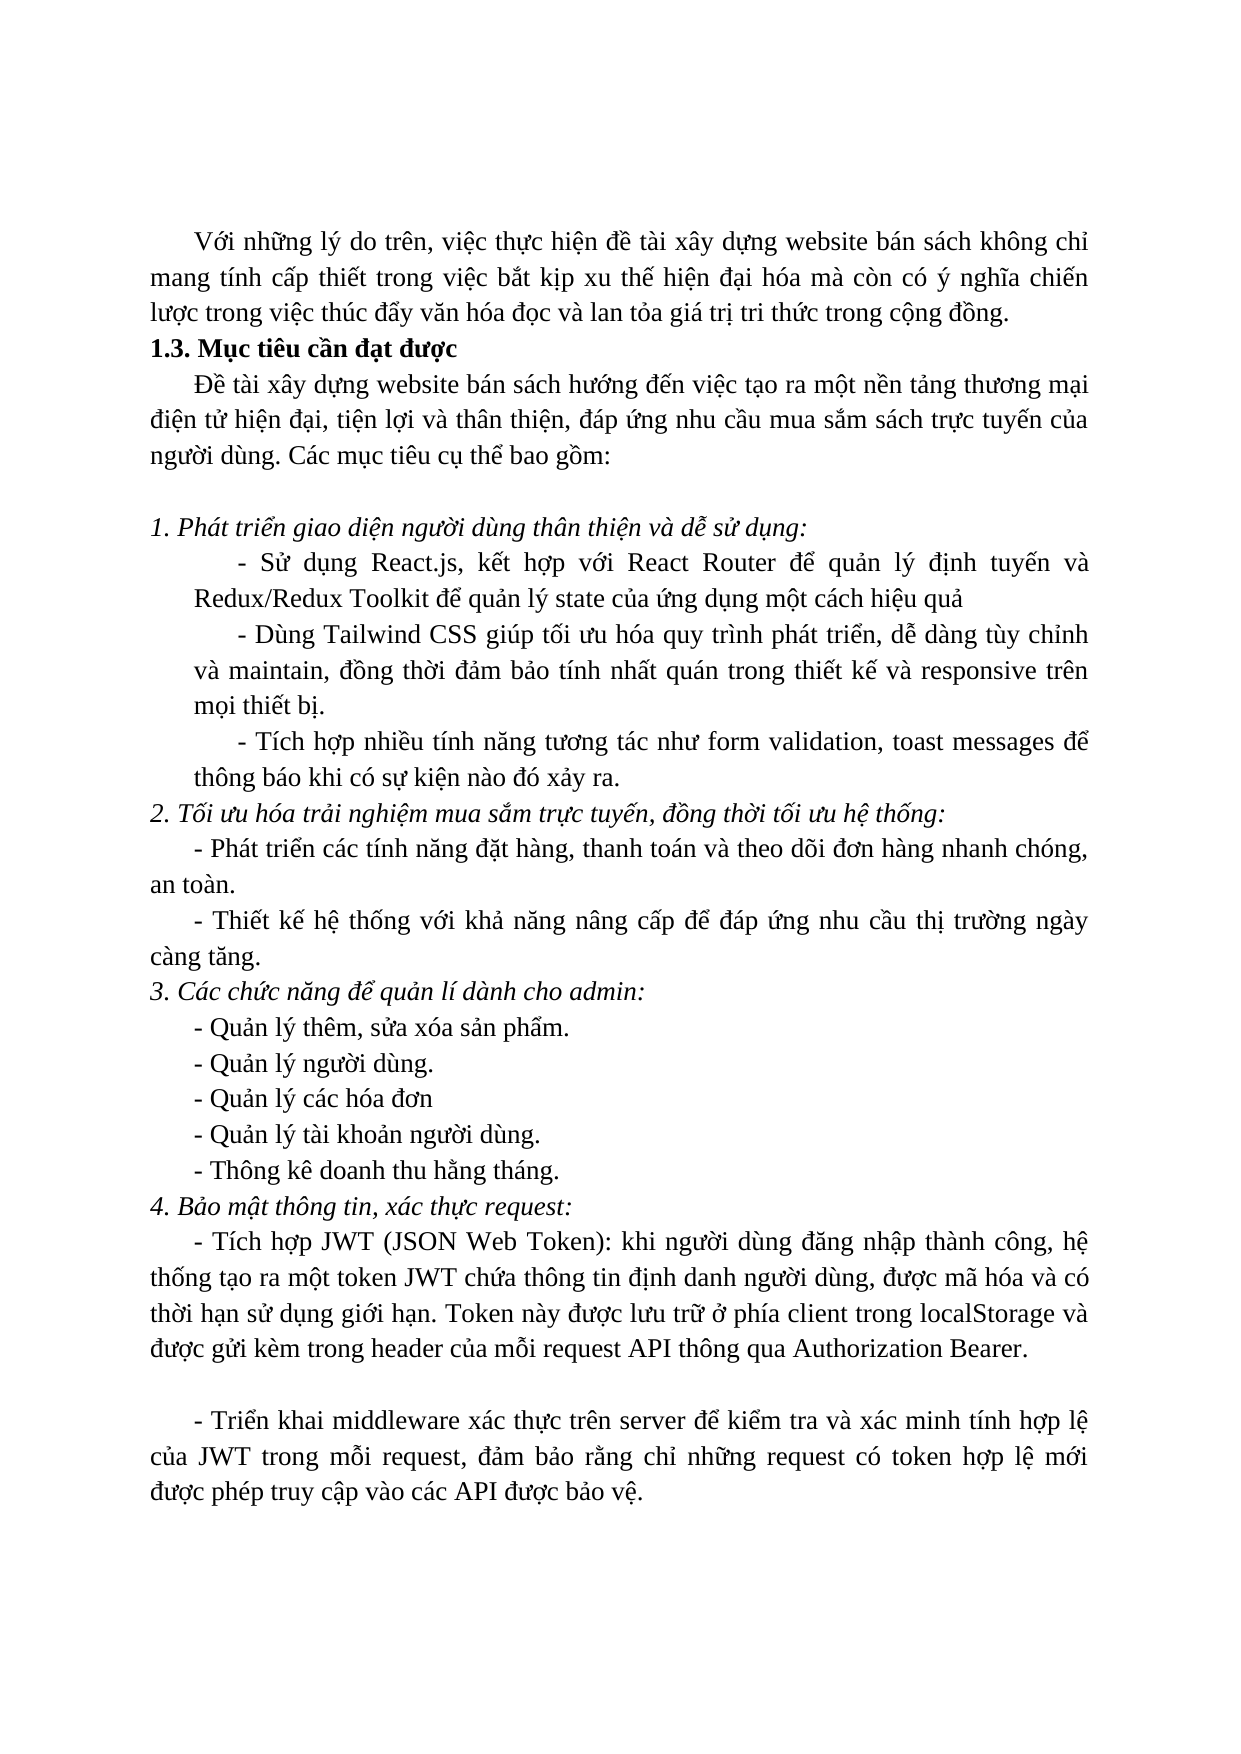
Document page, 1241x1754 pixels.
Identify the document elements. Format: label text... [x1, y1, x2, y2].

list - Tích hợp JWT (JSON Web Token): khi người dùng đăng nhập thành công, hệ thống tạo ra một token JWT chứa thông tin định danh người dùng, được mã hóa và có thời hạn sử dụng giới hạn. Token này được lưu trữ ở phía client trong localStorage và được gửi kèm trong header của mỗi request API thông qua Authorization Bearer. [150, 1225, 1090, 1364]
list - Dùng Tailwind CSS giúp tối ưu hóa quy trình phát triển, dễ dàng tùy chỉnh và maintain, đồng thời đảm bảo tính nhất quán trong thiết kế và responsive trên mọi thiết bị. [194, 618, 1090, 721]
list Tối ưu hóa trải nghiệm mua sắm trực tuyến, đồng thời tối ưu hệ thống: [150, 797, 1090, 828]
list Đề tài xây dựng website bán sách hướng đến việc tạo ra một nền tảng thương mại điện tử hiện đại, tiện lợi và thân thiện, đáp ứng nhu cầu mua sắm sách trực tuyến của người dùng. Các mục tiêu cụ thể bao gồm: [150, 368, 1090, 471]
list Bảo mật thông tin, xác thực request: [150, 1190, 1090, 1221]
list - Quản lý tài khoản người dùng. [150, 1118, 1090, 1149]
list Phát triển giao diện người dùng thân thiện và dễ sử dụng: [150, 511, 1090, 542]
list - Sử dụng React.js, kết hợp với React Router để quản lý định tuyến và Redux/Redux Toolkit để quản lý state của ứng dụng một cách hiệu quả [194, 547, 1090, 613]
list Các chức năng để quản lí dành cho admin: [150, 975, 1090, 1006]
list Với những lý do trên, việc thực hiện đề tài xây dựng website bán sách không chỉ mang tính cấp thiết trong việc bắt kịp xu thế hiện đại hóa mà còn có ý nghĩa chiến lược trong việc thúc đẩy văn hóa đọc và lan tỏa giá trị tri thức trong cộng đồng. [150, 225, 1090, 328]
list - Thiết kế hệ thống với khả năng nâng cấp để đáp ứng nhu cầu thị trường ngày càng tăng. [150, 904, 1090, 971]
list - Thông kê doanh thu hằng tháng. [150, 1154, 1090, 1185]
list Mục tiêu cần đạt được [150, 332, 1090, 363]
list - Quản lý thêm, sửa xóa sản phẩm. [150, 1011, 1090, 1042]
list - Triển khai middleware xác thực trên server để kiểm tra và xác minh tính hợp lệ của JWT trong mỗi request, đảm bảo rằng chỉ những request có token hợp lệ mới được phép truy cập vào các API được bảo vệ. [150, 1404, 1090, 1507]
list - Quản lý người dùng. [150, 1047, 1090, 1078]
list - Phát triển các tính năng đặt hàng, thanh toán và theo dõi đơn hàng nhanh chóng, an toàn. [150, 832, 1090, 899]
list - Tích hợp nhiều tính năng tương tác như form validation, toast messages để thông báo khi có sự kiện nào đó xảy ra. [194, 725, 1090, 792]
list - Quản lý các hóa đơn [150, 1082, 1090, 1114]
